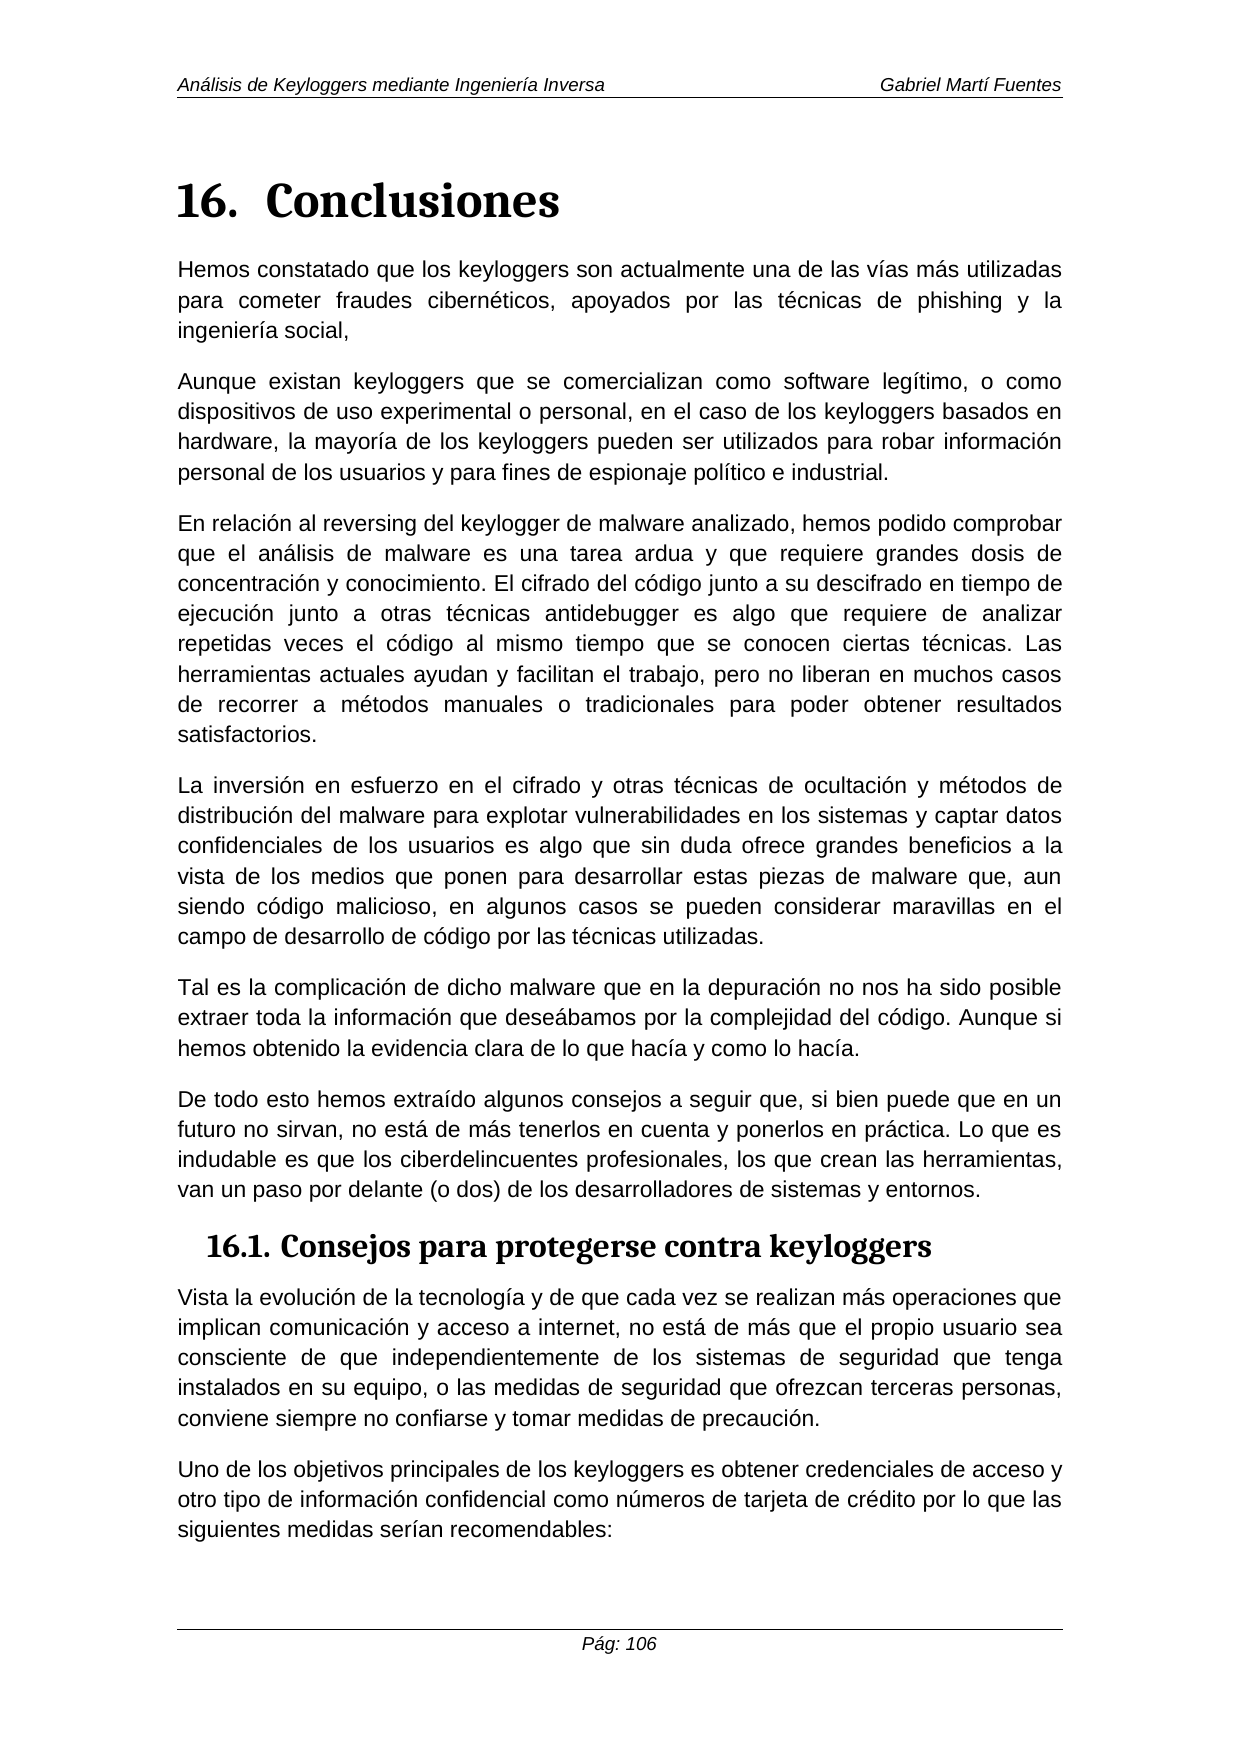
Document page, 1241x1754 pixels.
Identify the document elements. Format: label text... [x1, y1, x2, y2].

text La inversión en esfuerzo en el cifrado y otras técnicas de ocultación y métodos de distribución del malware para explotar vulnerabilidades en los sistemas y captar datos confidenciales de los usuarios es algo que sin duda ofrece grandes beneficios a la vista de los medios que ponen para desarrollar estas piezas de malware que, aun siendo código malicioso, en algunos casos se pueden considerar maravillas en el campo de desarrollo de código por las técnicas utilizadas. [177, 772, 1063, 949]
text Tal es la complicación de dicho malware que en la depuración no nos ha sido posible extraer toda la información que deseábamos por la complejidad del código. Aunque si hemos obtenido la evidencia clara de lo que hacía y como lo hacía. [177, 974, 1063, 1061]
text Hemos constatado que los keyloggers son actualmente una de las vías más utilizadas para cometer fraudes cibernéticos, apoyados por las técnicas de phishing y la ingeniería social, [177, 256, 1063, 343]
text Uno de los objetivos principales de los keyloggers es obtener credenciales de acceso y otro tipo de información confidencial como números de tarjeta de crédito por lo que las siguientes medidas serían recomendables: [177, 1456, 1063, 1542]
subtitle Consejos para protegerse contra keyloggers [207, 1227, 1063, 1266]
text Vista la evolución de la tecnología y de que cada vez se realizan más operaciones que implican comunicación y acceso a internet, no está de más que el propio usuario sea consciente de que independientemente de los sistemas de seguridad que tenga instalados en su equipo, o las medidas de seguridad que ofrezcan terceras personas, conviene siempre no confiarse y tomar medidas de precaución. [177, 1284, 1063, 1431]
text De todo esto hemos extraído algunos consejos a seguir que, si bien puede que en un futuro no sirvan, no está de más tenerlos en cuenta y ponerlos en práctica. Lo que es indudable es que los ciberdelincuentes profesionales, los que crean las herramientas, van un paso por delante (o dos) de los desarrolladores de sistemas y entornos. [177, 1086, 1063, 1202]
text Aunque existan keyloggers que se comercializan como software legítimo, o como dispositivos de uso experimental o personal, en el caso de los keyloggers basados en hardware, la mayoría de los keyloggers pueden ser utilizados para robar información personal de los usuarios y para fines de espionaje político e industrial. [177, 368, 1063, 485]
subtitle Conclusiones [177, 173, 1063, 230]
text En relación al reversing del keylogger de malware analizado, hemos podido comprobar que el análisis de malware es una tarea ardua y que requiere grandes dosis de concentración y conocimiento. El cifrado del código junto a su descifrado en tiempo de ejecución junto a otras técnicas antidebugger es algo que requiere de analizar repetidas veces el código al mismo tiempo que se conocen ciertas técnicas. Las herramientas actuales ayudan y facilitan el trabajo, pero no liberan en muchos casos de recorrer a métodos manuales o tradicionales para poder obtener resultados satisfactorios. [177, 509, 1063, 747]
